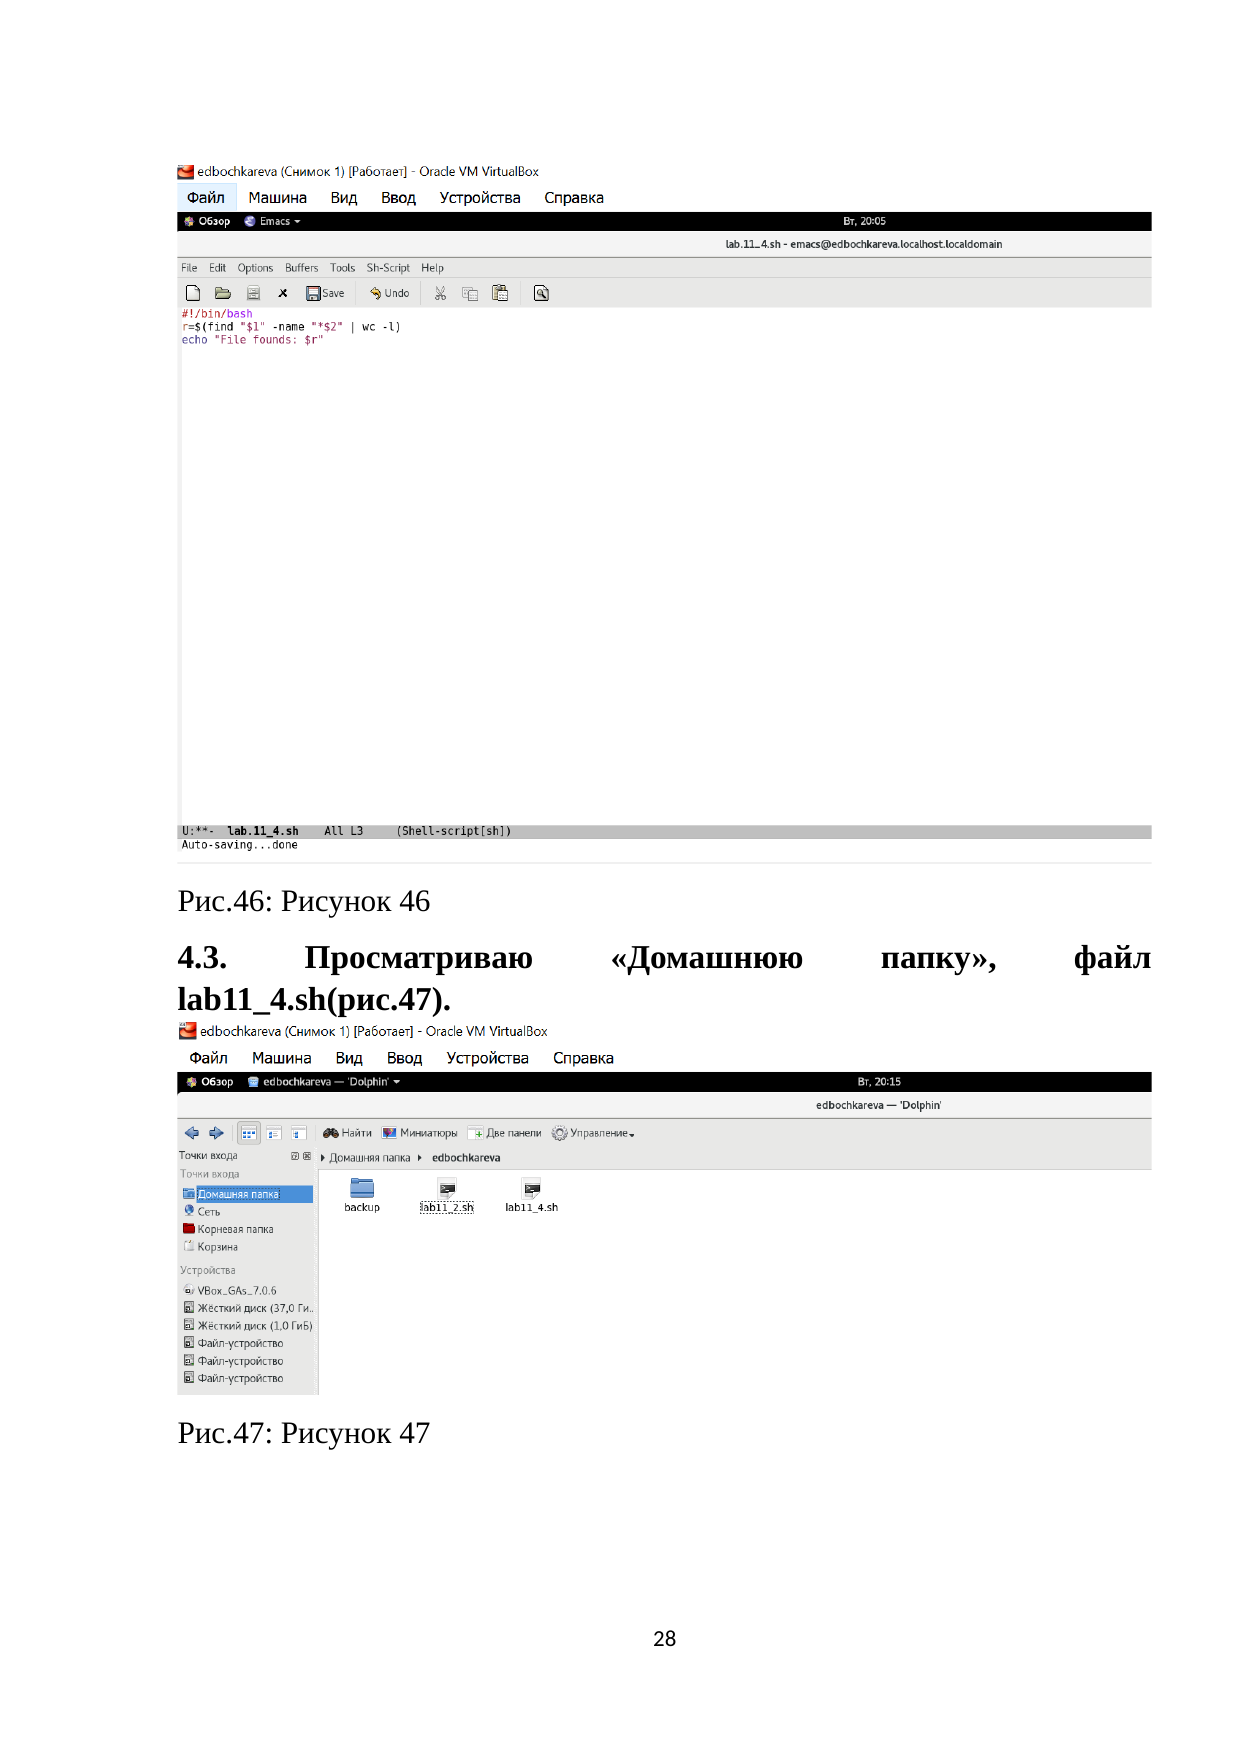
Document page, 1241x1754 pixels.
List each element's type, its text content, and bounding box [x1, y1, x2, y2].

subtitle 4.3. Просматриваю «Домашнюю папку», файл lab11_4.sh(рис.47). [177, 937, 1152, 1017]
picture [177, 1020, 1152, 1395]
picture [177, 165, 1152, 864]
text Рис.46: Рисунок 46 [177, 882, 1152, 918]
text Рис.47: Рисунок 47 [177, 1414, 1152, 1450]
